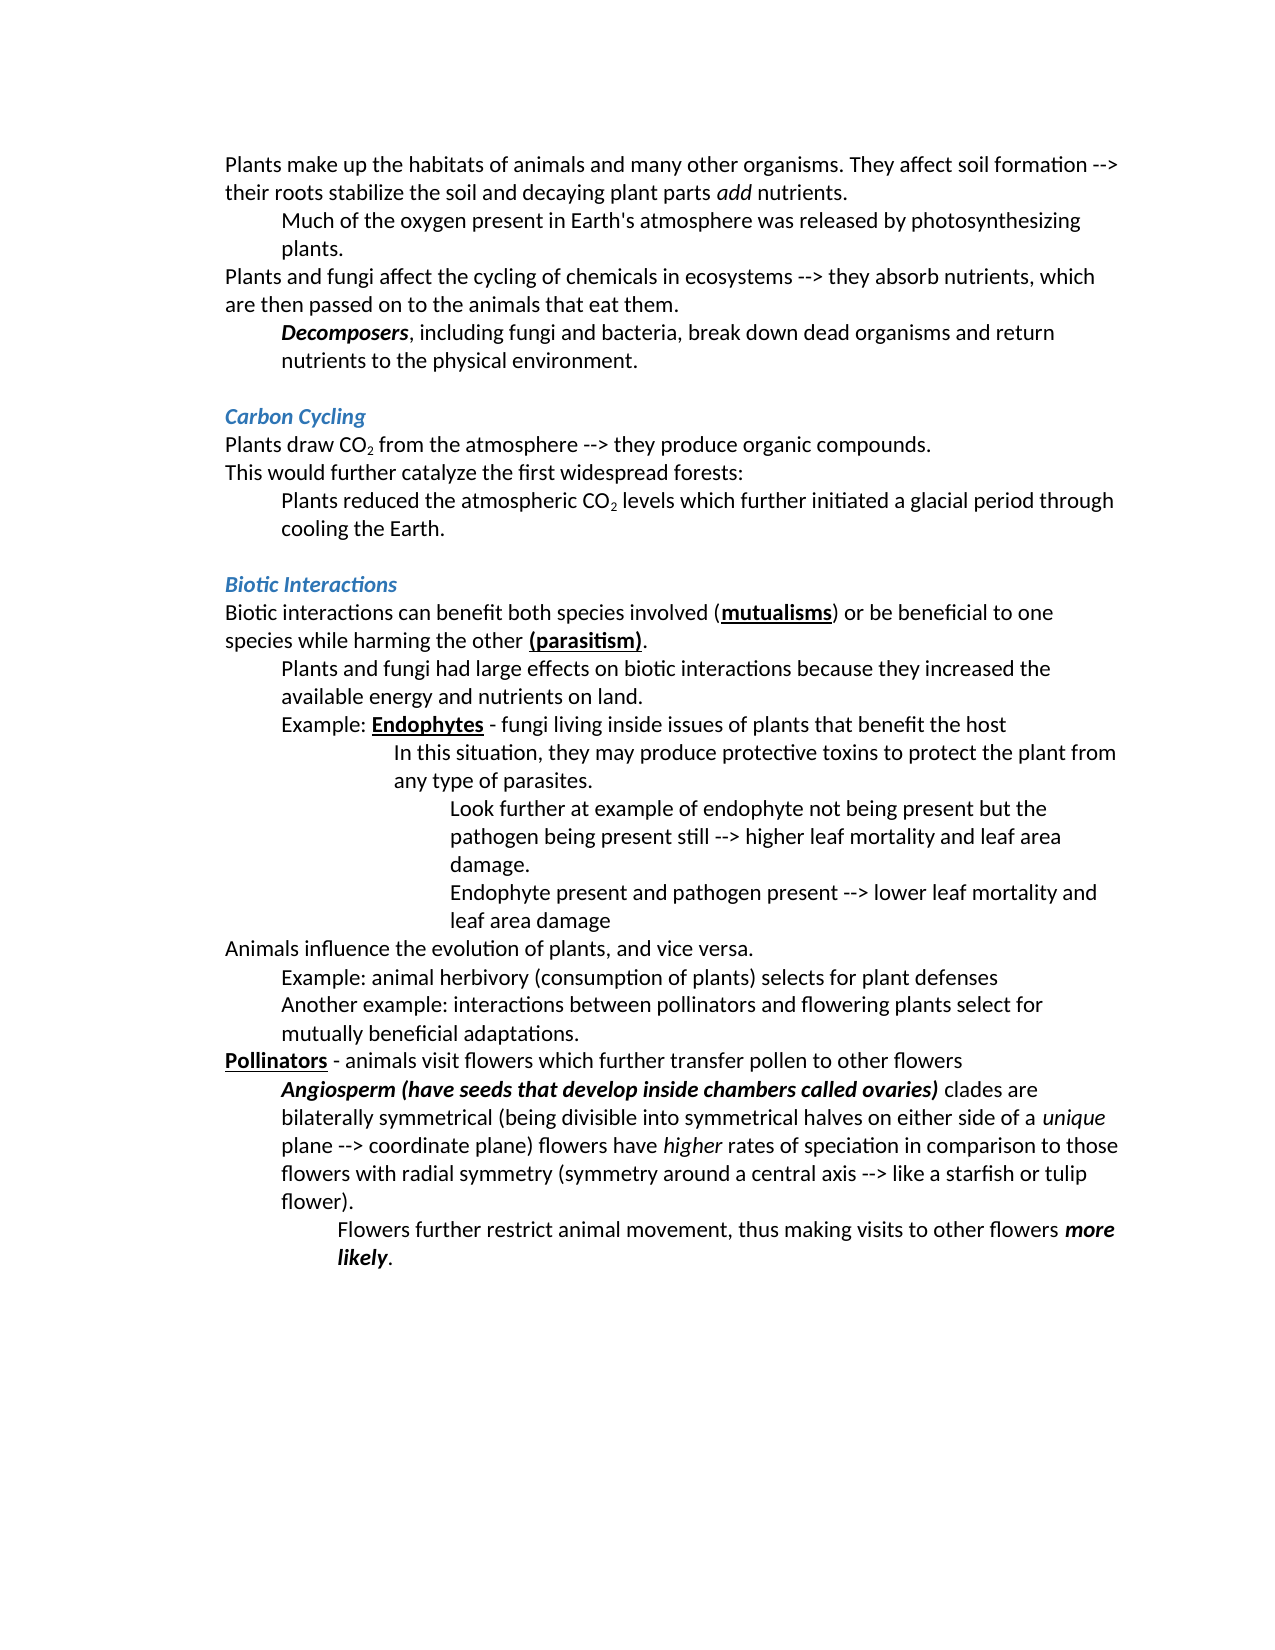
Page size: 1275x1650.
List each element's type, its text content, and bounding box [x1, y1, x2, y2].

text Plants draw CO2 from the atmosphere --> they produce organic compounds. [225, 430, 1125, 458]
text Plants reduced the atmospheric CO2 levels which further initiated a glacial period through cooling the Earth. [281, 486, 1125, 542]
text This would further catalyze the first widespread forests: [225, 458, 1125, 486]
text In this situation, they may produce protective toxins to protect the plant from any type of parasites. [394, 738, 1125, 794]
text Pollinators - animals visit flowers which further transfer pollen to other flowers [225, 1047, 1125, 1075]
text Example: animal herbivory (consumption of plants) selects for plant defenses [281, 963, 1125, 991]
text Another example: interactions between pollinators and flowering plants select for mutually beneficial adaptations. [281, 991, 1125, 1047]
subtitle Carbon Cycling [225, 402, 1125, 430]
text Plants and fungi had large effects on biotic interactions because they increased the available energy and nutrients on land. [281, 654, 1125, 710]
text Plants make up the habitats of animals and many other organisms. They affect soil formation --> their roots stabilize the soil and decaying plant parts add nutrients. [225, 150, 1125, 206]
text Endophyte present and pathogen present --> lower leaf mortality and leaf area damage [450, 878, 1125, 934]
text Angiosperm (have seeds that develop inside chambers called ovaries) clades are bilaterally symmetrical (being divisible into symmetrical halves on either side of a unique plane --> coordinate plane) flowers have higher rates of speciation in comparison to those flowers with radial symmetry (symmetry around a central axis --> like a starfish or tulip flower). [281, 1075, 1125, 1215]
text Decomposers, including fungi and bacteria, break down dead organisms and return nutrients to the physical environment. [281, 318, 1125, 374]
text Biotic interactions can benefit both species involved (mutualisms) or be beneficial to one species while harming the other (parasitism). [225, 598, 1125, 654]
text Plants and fungi affect the cycling of chemicals in ecosystems --> they absorb nutrients, which are then passed on to the animals that eat them. [225, 262, 1125, 318]
text Example: Endophytes - fungi living inside issues of plants that benefit the host [281, 710, 1125, 738]
text Much of the oxygen present in Earth's atmosphere was released by photosynthesizing plants. [281, 206, 1125, 262]
text Animals influence the evolution of plants, and vice versa. [225, 934, 1125, 963]
text Look further at example of endophyte not being present but the pathogen being present still --> higher leaf mortality and leaf area damage. [450, 794, 1125, 878]
subtitle Biotic Interactions [225, 570, 1125, 598]
text Flowers further restrict animal movement, thus making visits to other flowers more likely. [337, 1215, 1125, 1271]
